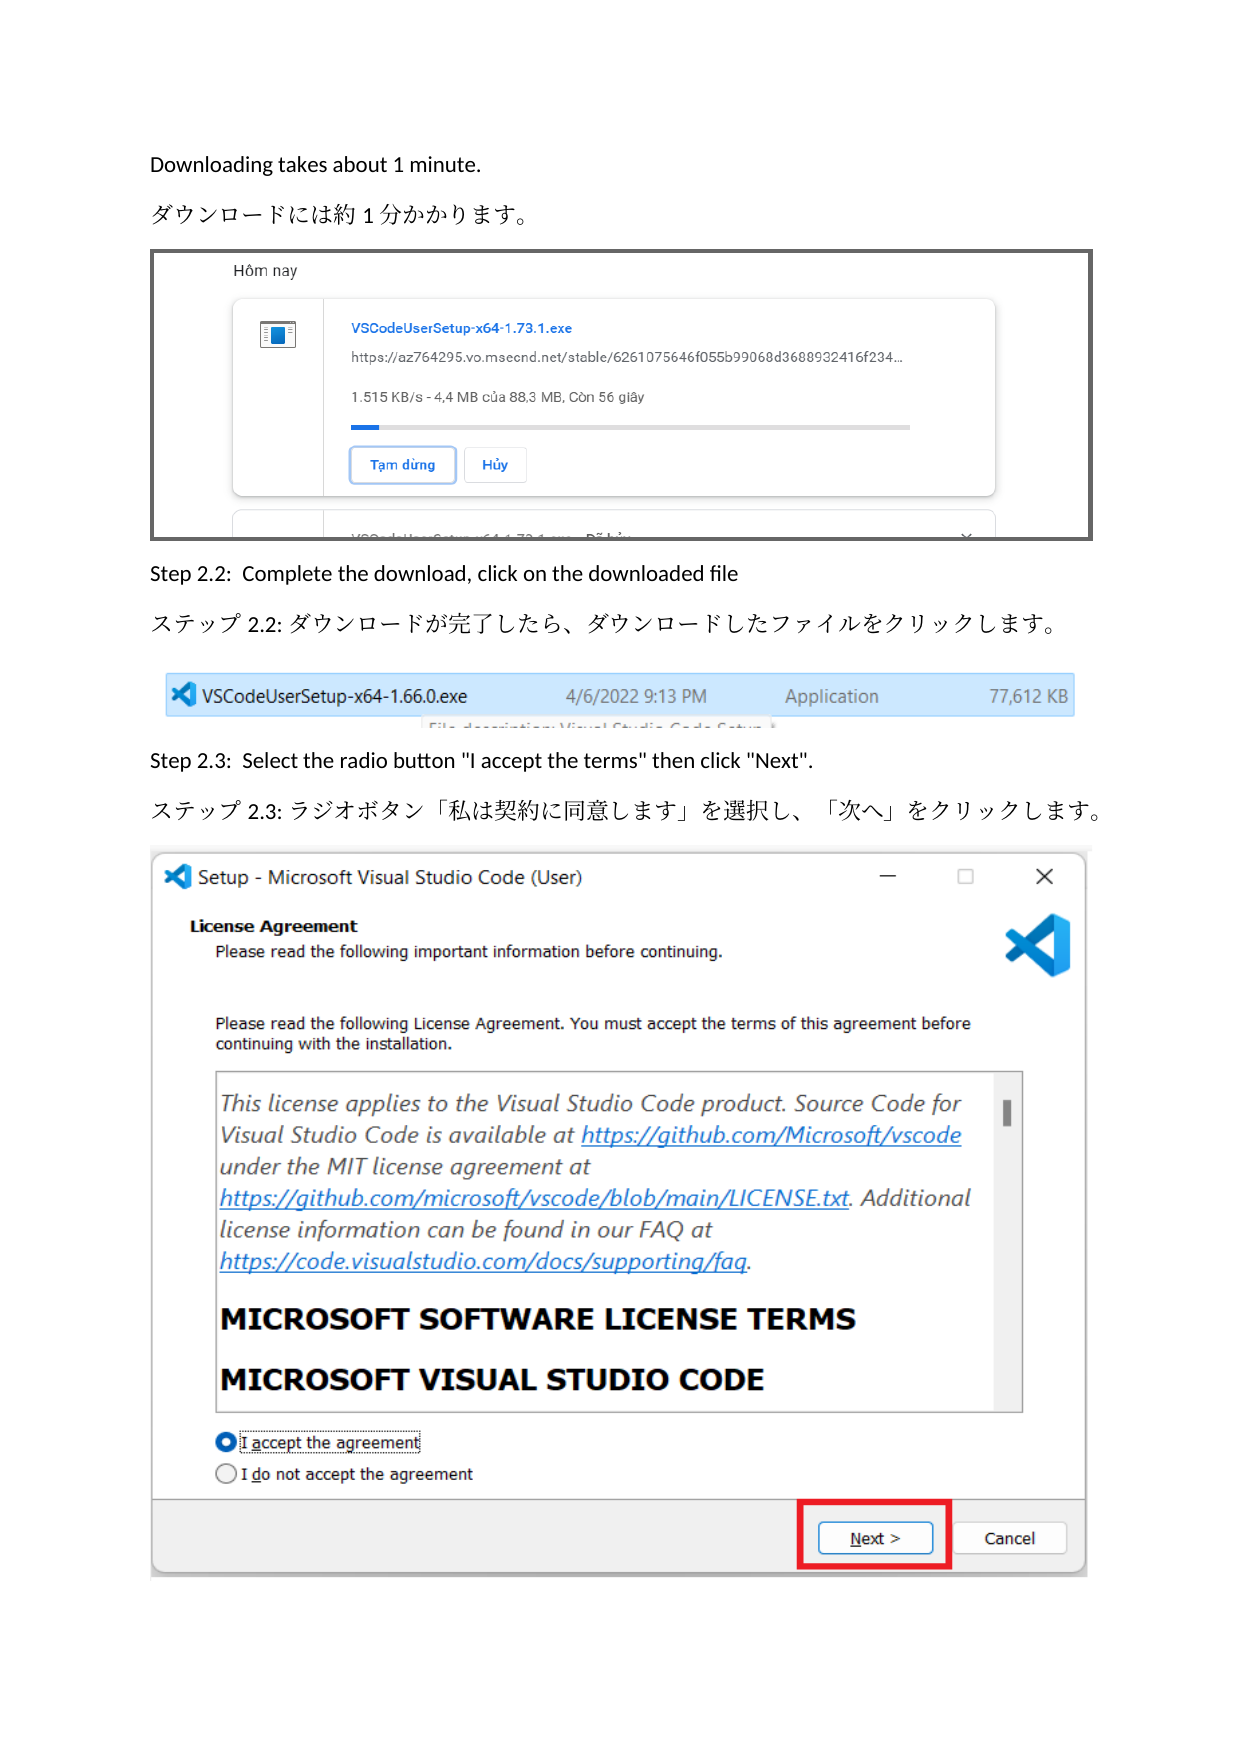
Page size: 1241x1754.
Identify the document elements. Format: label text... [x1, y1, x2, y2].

picture [150, 658, 1093, 728]
text Downloading takes about 1 minute. [150, 150, 1093, 178]
text Step 2.3: Select the radio button "I accept the terms" then click "Next". [150, 746, 1093, 774]
text ステップ 2.2: ダウンロードが完了したら、ダウンロードしたファイルをクリックします。 [150, 606, 1093, 639]
picture [150, 845, 1093, 1581]
text ダウンロードには約 1 分かかります。 [150, 197, 1093, 230]
picture [154, 253, 1088, 537]
text ステップ 2.3: ラジオボタン「私は契約に同意します」を選択し、「次へ」をクリックします。 [150, 793, 1093, 826]
text Step 2.2: Complete the download, click on the downloaded file [150, 559, 1093, 588]
